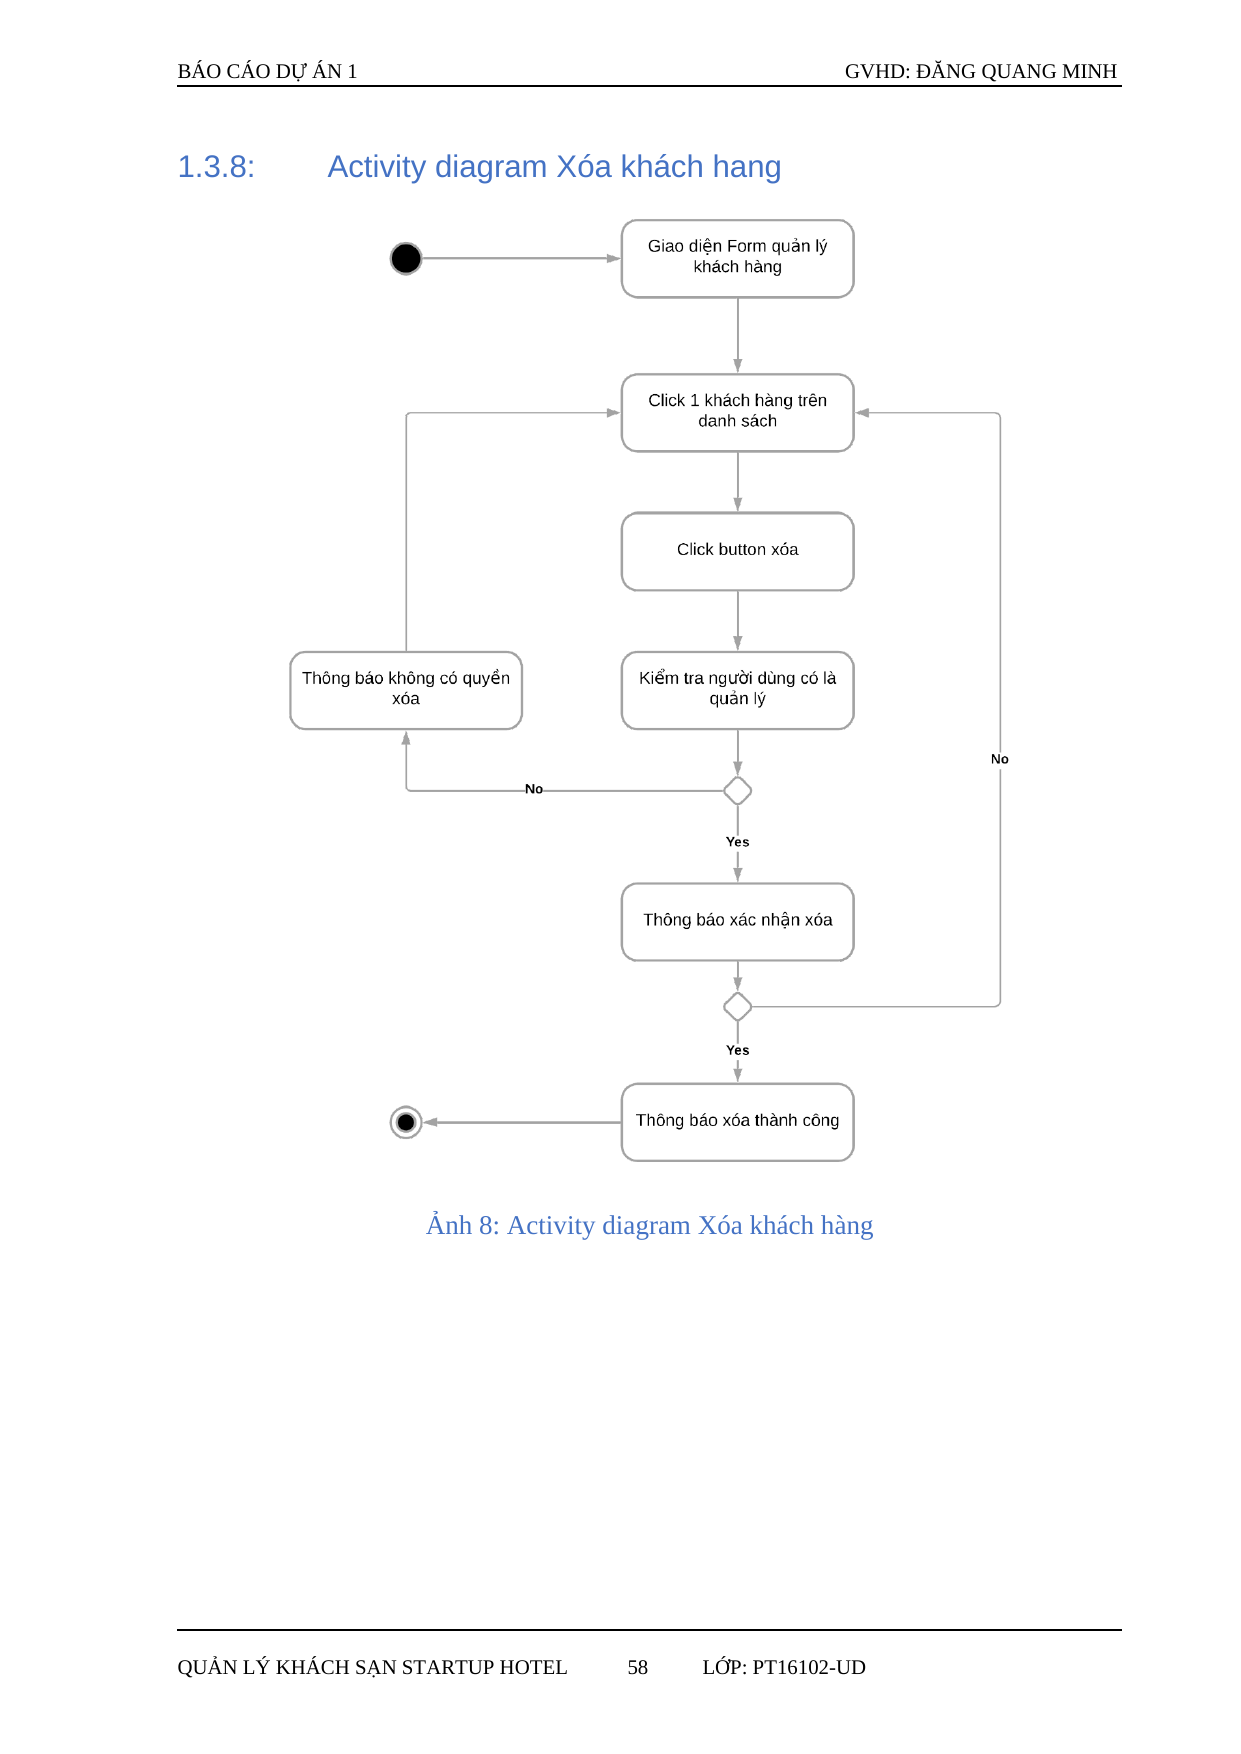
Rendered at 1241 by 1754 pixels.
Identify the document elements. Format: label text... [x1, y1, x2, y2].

text Ảnh 8: Activity diagram Xóa khách hàng [177, 1209, 1122, 1240]
subtitle Activity diagram Xóa khách hang [177, 148, 1122, 184]
picture [259, 190, 1040, 1192]
